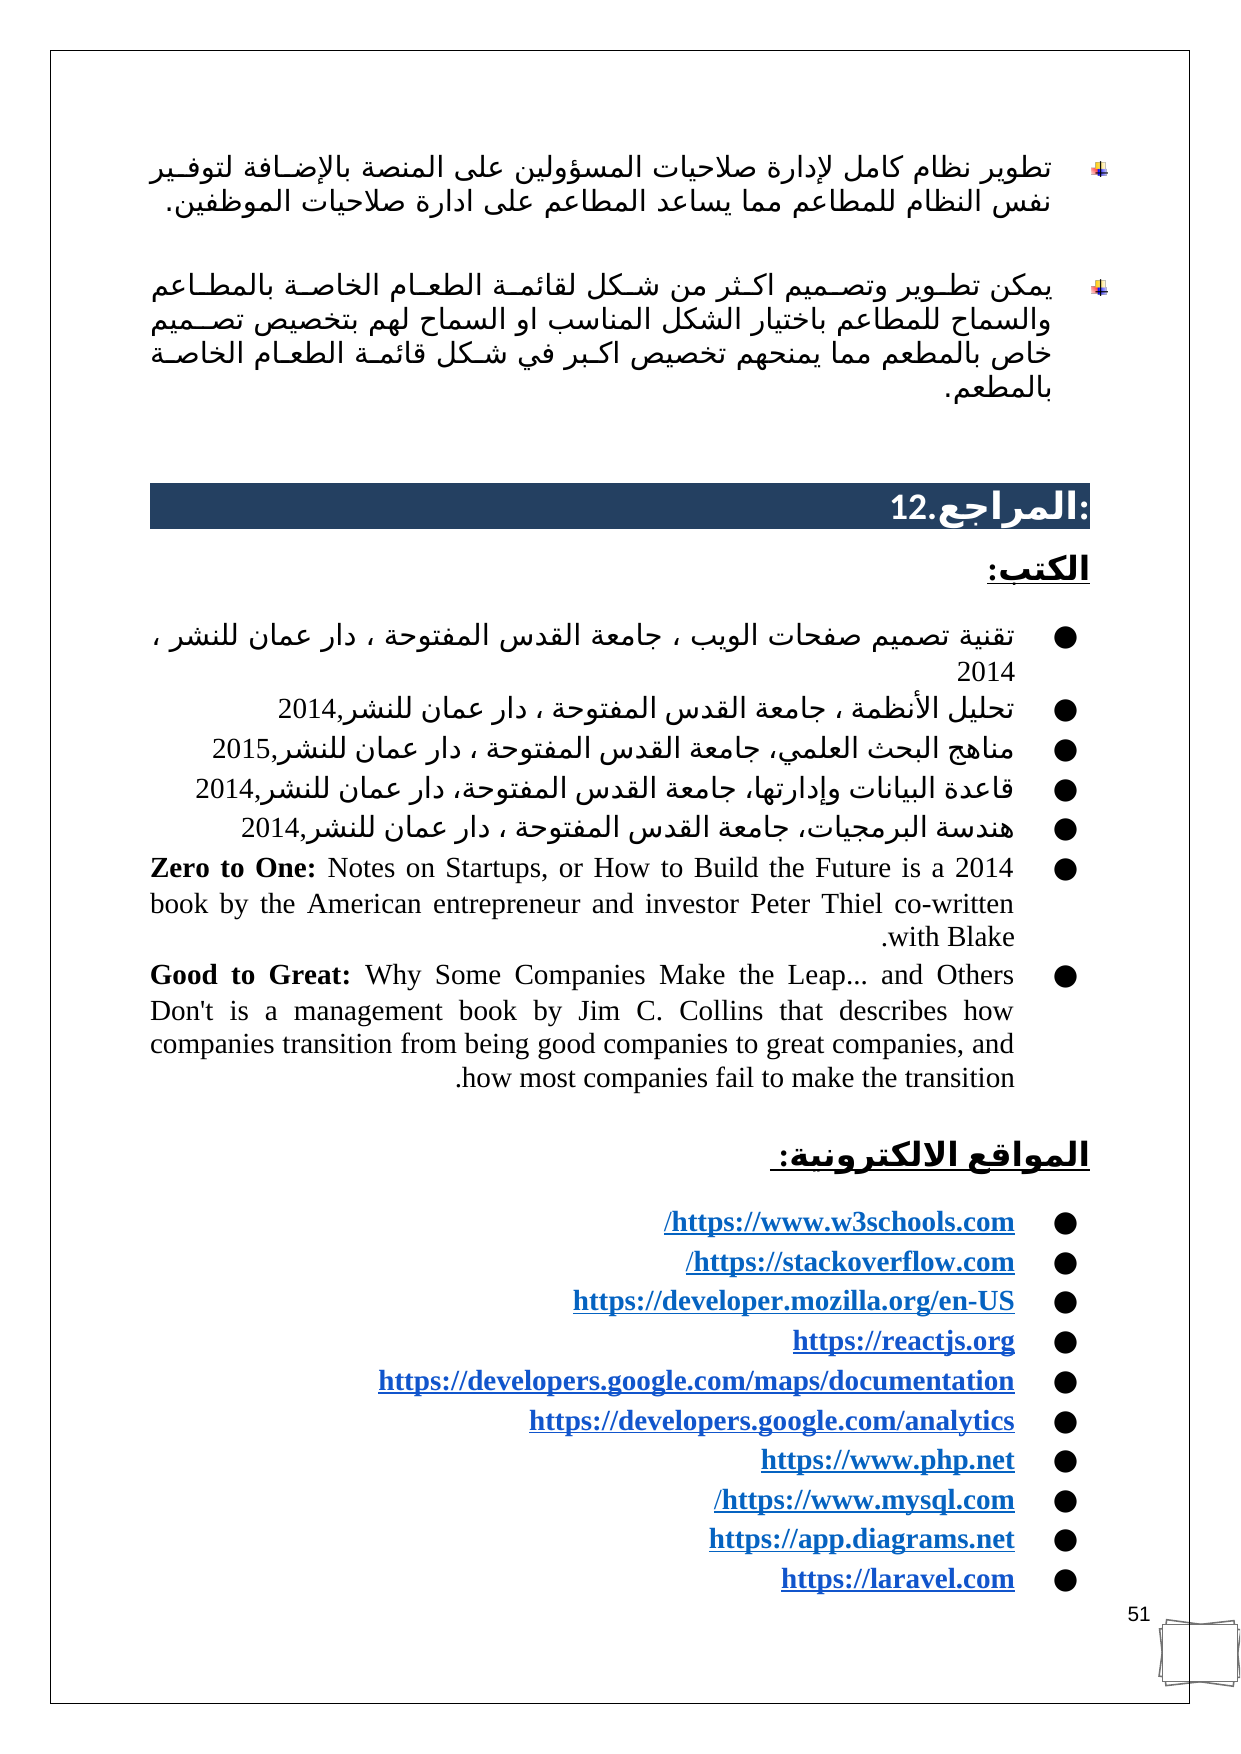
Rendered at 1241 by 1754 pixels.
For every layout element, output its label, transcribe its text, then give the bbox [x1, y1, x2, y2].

list قاعدة البيانات وإدارتها، جامعة القدس المفتوحة، دار عمان للنشر,2014 [150, 767, 1053, 807]
list https://developer.mozilla.org/en-US [150, 1280, 1053, 1319]
list https://www.mysql.com/ [150, 1478, 1053, 1518]
list https://www.w3schools.com/ [150, 1200, 1053, 1240]
list تطوير نظام كامل لإدارة صلاحيات المسؤولين على المنصة بالإضافة لتوفير نفس النظام للمطاعم مما يساعد المطاعم على ادارة صلاحيات الموظفين. [150, 150, 1090, 218]
list https://developers.google.com/analytics [150, 1399, 1053, 1438]
list https://stackoverflow.com/ [150, 1240, 1053, 1280]
list تحليل الأنظمة ، جامعة القدس المفتوحة ، دار عمان للنشر,2014 [150, 687, 1053, 727]
list يمكن تطوير وتصميم اكثر من شكل لقائمة الطعام الخاصة بالمطاعم والسماح للمطاعم باختيار الشكل المناسب او السماح لهم بتخصيص تصميم خاص بالمطعم مما يمنحهم تخصيص اكبر في شكل قائمة الطعام الخاصة بالمطعم. [150, 268, 1090, 404]
text الكتب: [150, 549, 1090, 588]
list https://developers.google.com/maps/documentation [150, 1359, 1053, 1399]
picture [1091, 160, 1108, 177]
list Zero to One: Notes on Startups, or How to Build the Future is a 2014 book by the American entrepreneur and investor Peter Thiel co-written with Blake. [150, 846, 1053, 953]
list https://laravel.com [150, 1557, 1053, 1597]
list هندسة البرمجيات، جامعة القدس المفتوحة ، دار عمان للنشر,2014 [150, 807, 1053, 846]
text المواقع الالكترونية: [150, 1135, 1090, 1174]
list https://www.php.net [150, 1438, 1053, 1478]
list مناهج البحث العلمي، جامعة القدس المفتوحة ، دار عمان للنشر,2015 [150, 727, 1053, 767]
list Good to Great: Why Some Companies Make the Leap... and Others Don't is a management book by Jim C. Collins that describes how companies transition from being good companies to great companies, and how most companies fail to make the transition. [150, 953, 1053, 1093]
list https://app.diagrams.net [150, 1518, 1053, 1557]
list https://reactjs.org [150, 1319, 1053, 1359]
picture [1091, 278, 1108, 296]
list تقنية تصميم صفحات الويب ، جامعة القدس المفتوحة ، دار عمان للنشر ، 2014 [150, 614, 1053, 687]
text 12.المراجع: [150, 483, 1090, 529]
